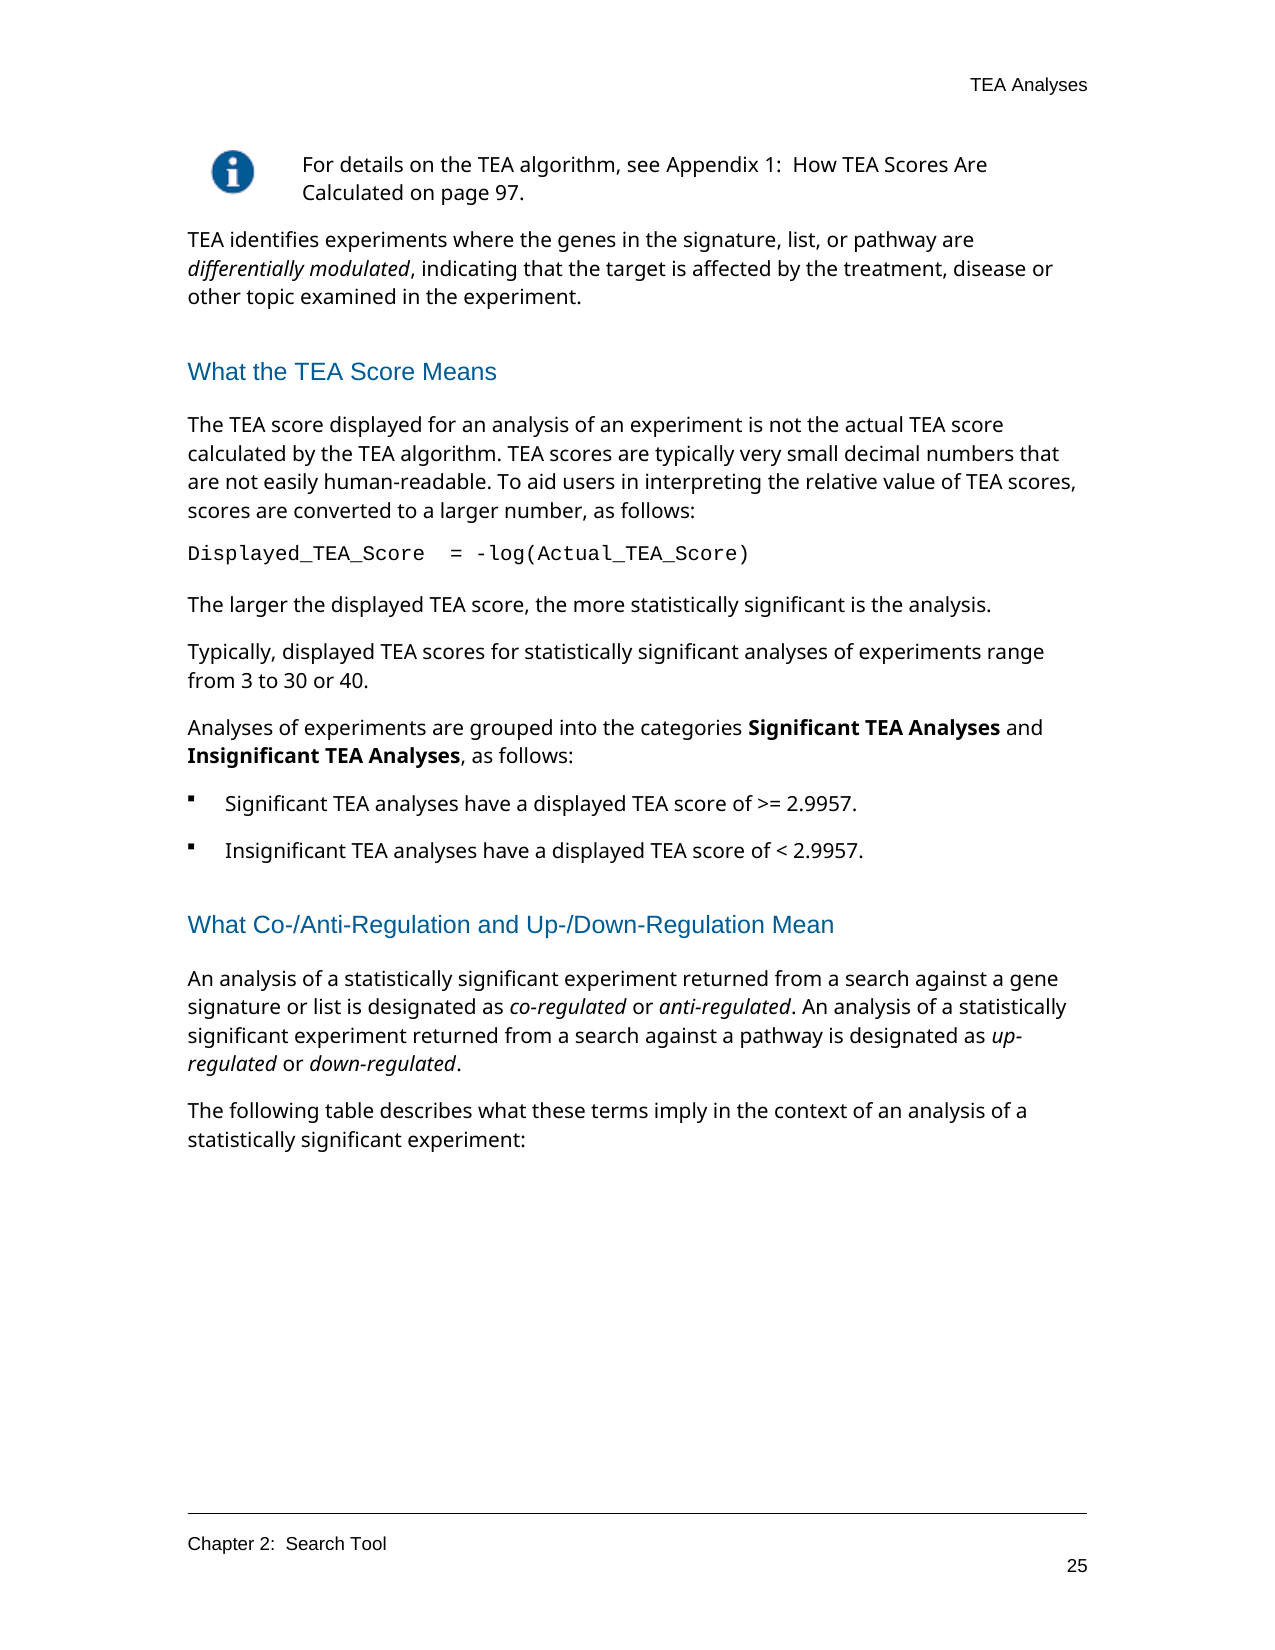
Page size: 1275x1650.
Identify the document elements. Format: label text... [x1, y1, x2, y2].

subtitle What the TEA Score Means [187, 357, 1087, 386]
table_header For details on the TEA algorithm, see Appendix A: How TEA Scores Are Calculated on page 95. [291, 150, 1099, 226]
text Analyses of experiments are grouped into the categories Significant TEA Analyses and Insignificant TEA Analyses, as follows: [187, 713, 1087, 770]
table_header [176, 150, 291, 226]
text TEA identifies experiments where the genes in the signature, list, or pathway are differentially modulated, indicating that the target is affected by the treatment, disease or other topic examined in the experiment. [187, 226, 1087, 311]
text Displayed_TEA_Score = -log(Actual_TEA_Score) [187, 543, 1087, 567]
text Typically, displayed TEA scores for statistically significant analyses of experiments range from 3 to 30 or 40. [187, 637, 1087, 694]
picture [205, 150, 262, 196]
text An analysis of a statistically significant experiment returned from a search against a gene signature or list is designated as co-regulated or anti-regulated. An analysis of a statistically significant experiment returned from a search against a pathway is designated as up-regulated or down-regulated. [187, 964, 1087, 1078]
text The TEA score displayed for an analysis of an experiment is not the actual TEA score calculated by the TEA algorithm. TEA scores are typically very small decimal numbers that are not easily human-readable. To aid users in interpreting the relative value of TEA scores, scores are converted to a larger number, as follows: [187, 411, 1087, 524]
subtitle What Co-/Anti-Regulation and Up-/Down-Regulation Mean [187, 910, 1087, 939]
list Insignificant TEA analyses have a displayed TEA score of < 2.9957. [187, 836, 1087, 864]
list Significant TEA analyses have a displayed TEA score of >= 2.9957. [187, 789, 1087, 817]
text The larger the displayed TEA score, the more statistically significant is the analysis. [187, 590, 1087, 619]
text The following table describes what these terms imply in the context of an analysis of a statistically significant experiment: [187, 1096, 1087, 1153]
